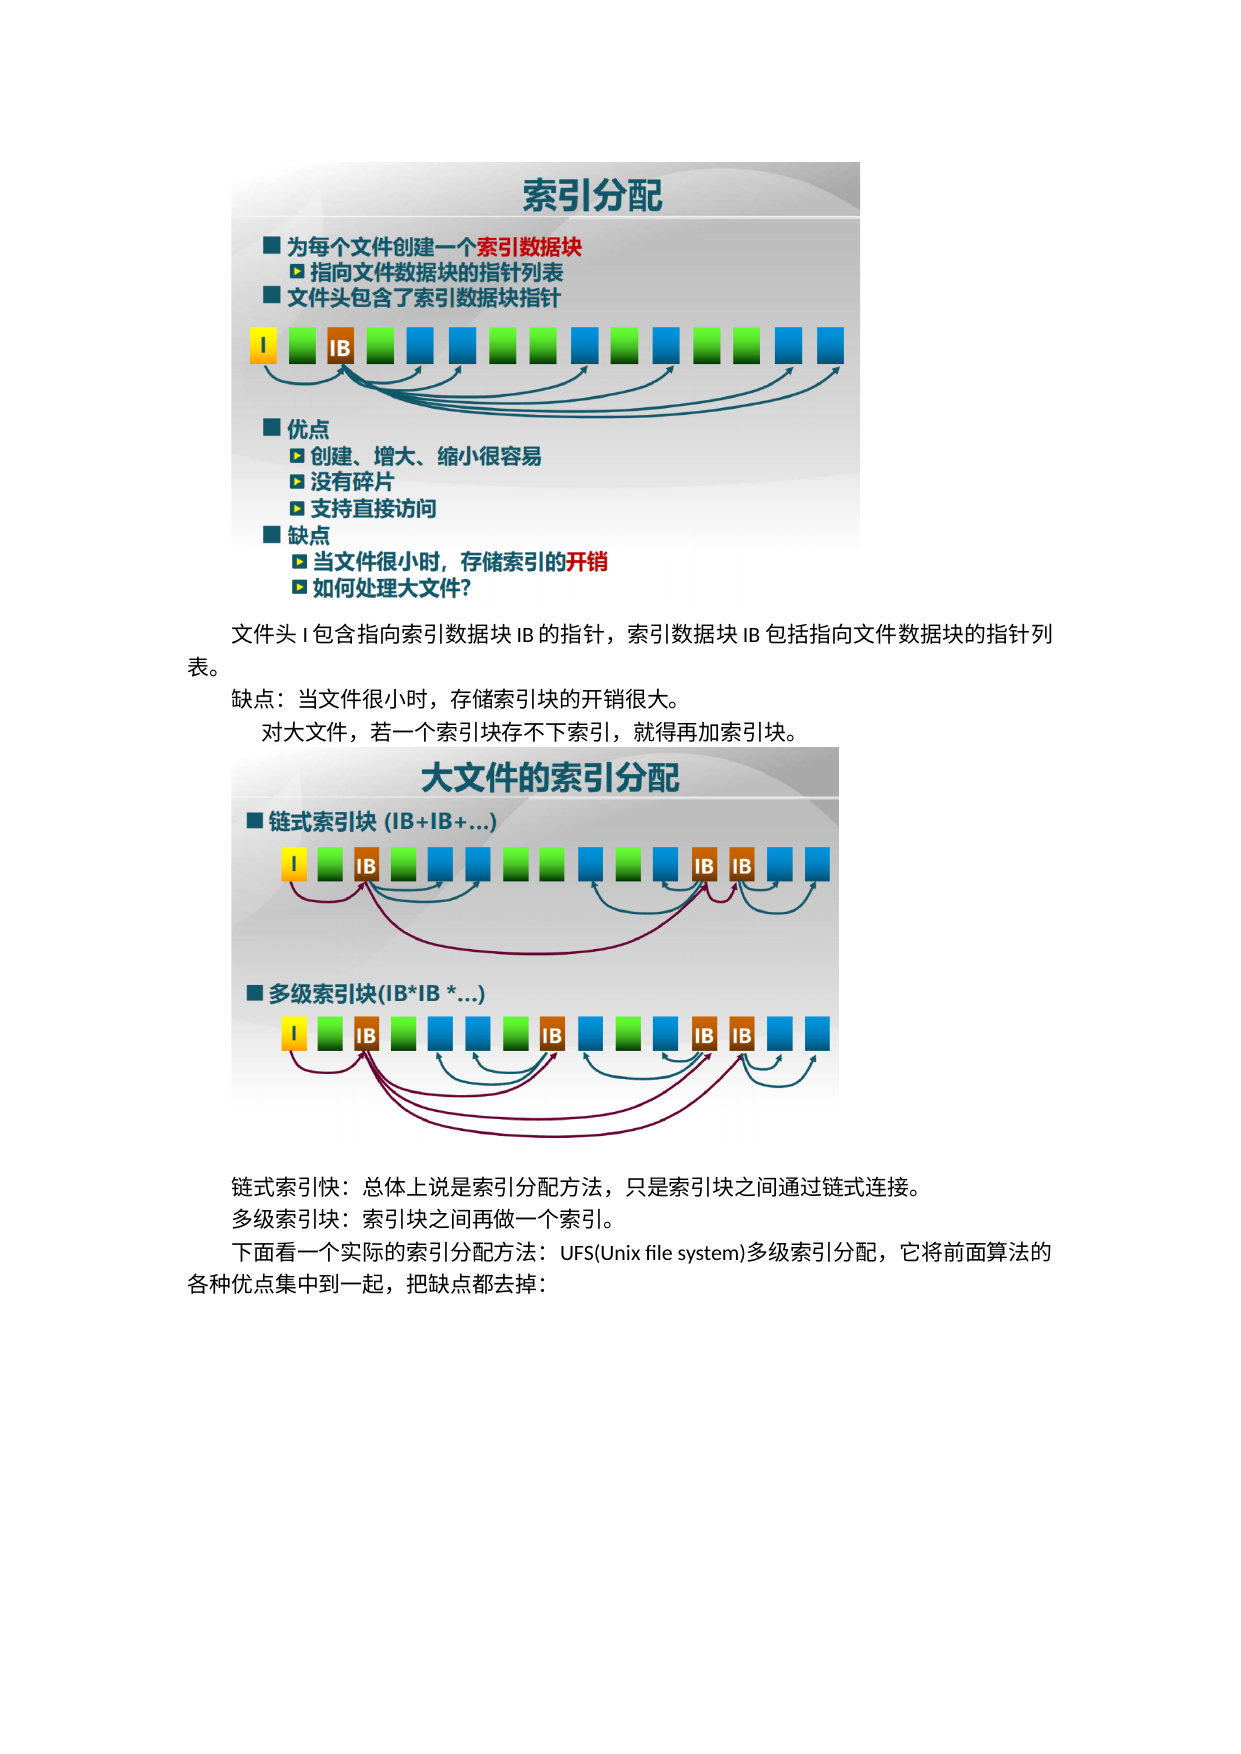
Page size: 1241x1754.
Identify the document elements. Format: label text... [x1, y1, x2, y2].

picture [231, 162, 861, 607]
text 下面看一个实际的索引分配方法：UFS(Unix file system)多级索引分配，它将前面算法的各种优点集中到一起，把缺点都去掉： [187, 1234, 1053, 1299]
text 链式索引快：总体上说是索引分配方法，只是索引块之间通过链式连接。 [187, 1169, 1053, 1202]
text 多级索引块：索引块之间再做一个索引。 [187, 1202, 1053, 1234]
text 缺点：当文件很小时，存储索引块的开销很大。 [187, 682, 1053, 714]
text 对大文件，若一个索引块存不下索引，就得再加索引块。 [187, 714, 1053, 747]
picture [231, 747, 839, 1147]
text 文件头I包含指向索引数据块IB的指针，索引数据块IB包括指向文件数据块的指针列表。 [187, 617, 1053, 682]
